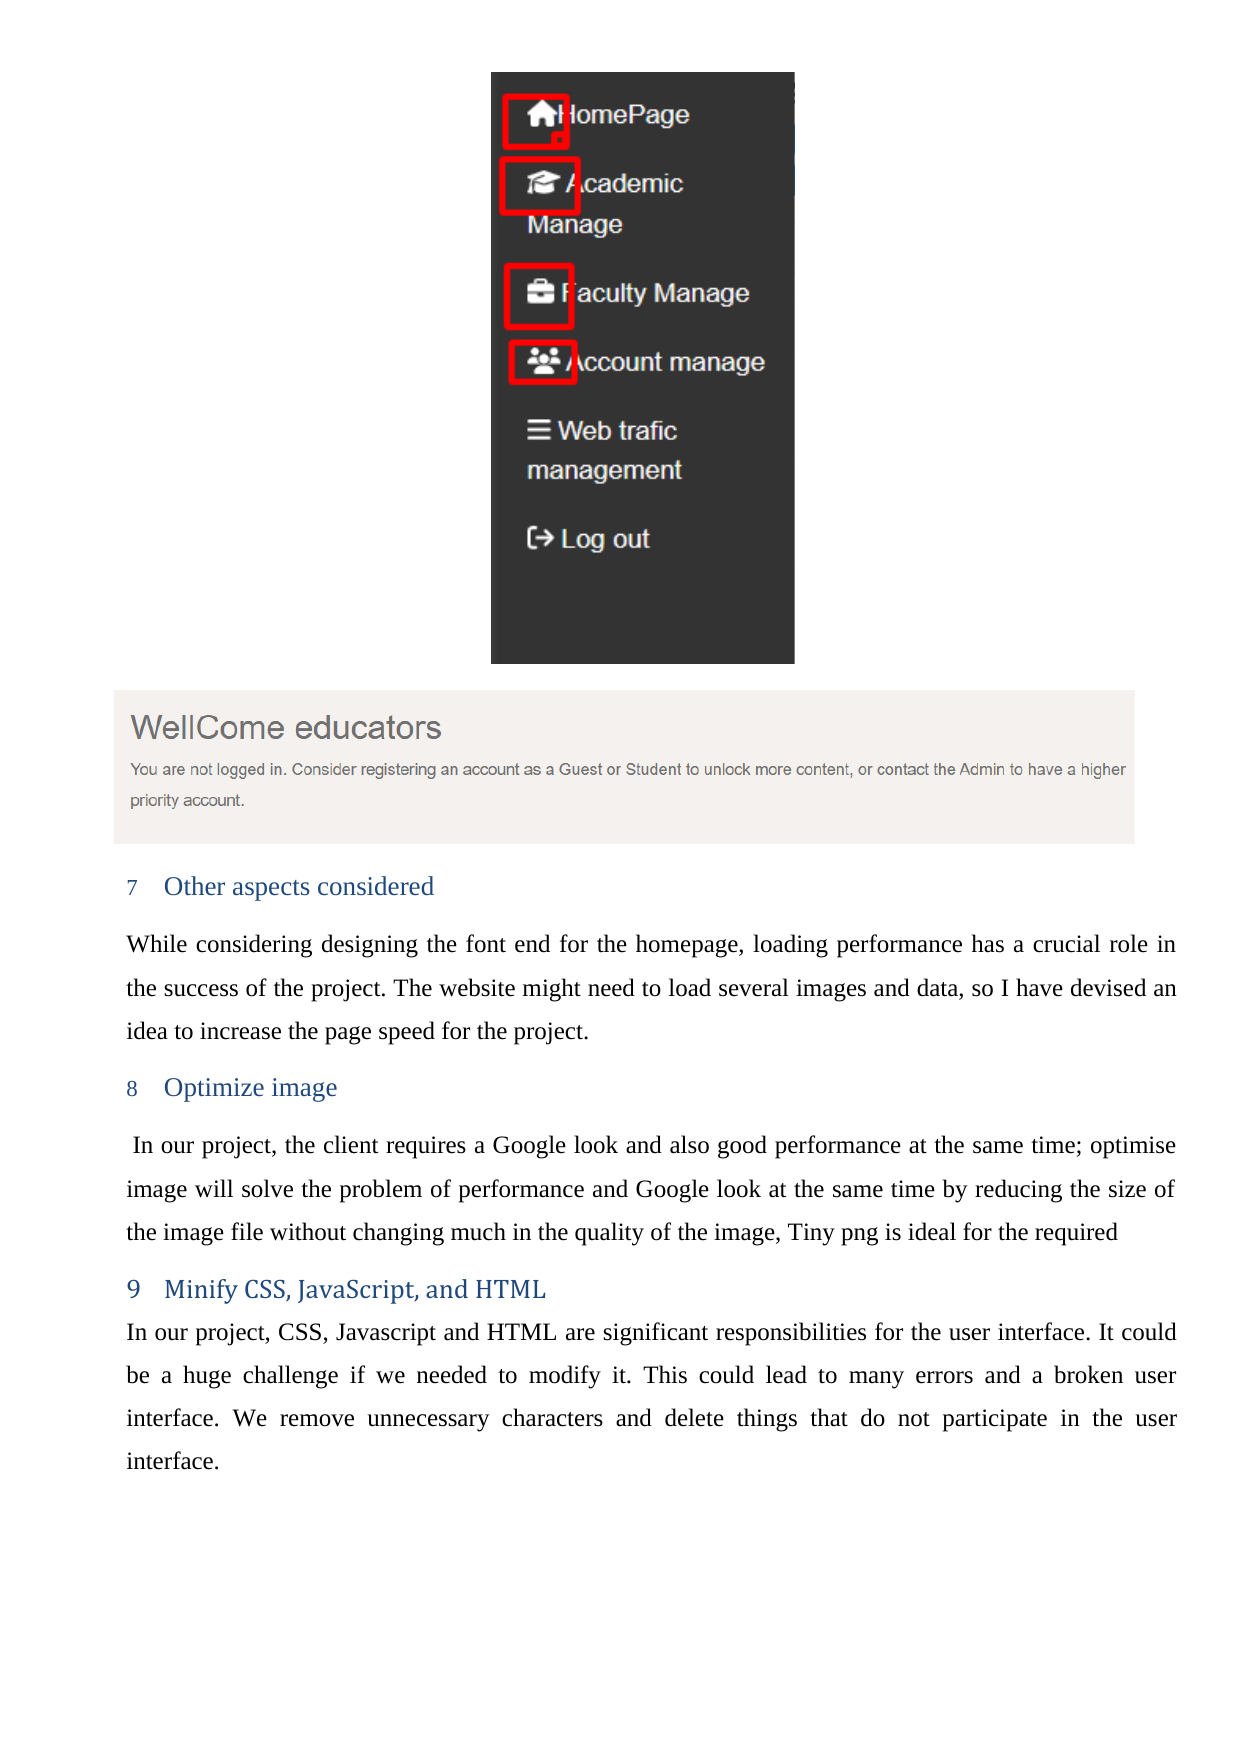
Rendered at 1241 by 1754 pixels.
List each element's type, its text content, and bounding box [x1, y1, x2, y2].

subtitle Optimize image [126, 1071, 1178, 1102]
subtitle Minify CSS, JavaScript, and HTML [126, 1272, 1221, 1304]
text In our project, CSS, Javascript and HTML are significant responsibilities for the user interface. It could be a huge challenge if we needed to modify it. This could lead to many errors and a broken user interface. We remove unnecessary characters and delete things that do not participate in the user interface. [126, 1317, 1178, 1475]
picture [491, 72, 795, 664]
text While considering designing the font end for the homepage, loading performance has a crucial role in the success of the project. The website might need to load several images and data, so I have devised an idea to increase the page speed for the project. [126, 929, 1178, 1044]
subtitle Other aspects considered [126, 870, 1178, 901]
text In our project, the client requires a Google look and also good performance at the same time; optimise image will solve the problem of performance and Google look at the same time by reducing the size of the image file without changing much in the quality of the image, Tiny png is ideal for the required [126, 1131, 1178, 1246]
picture [113, 690, 1135, 844]
